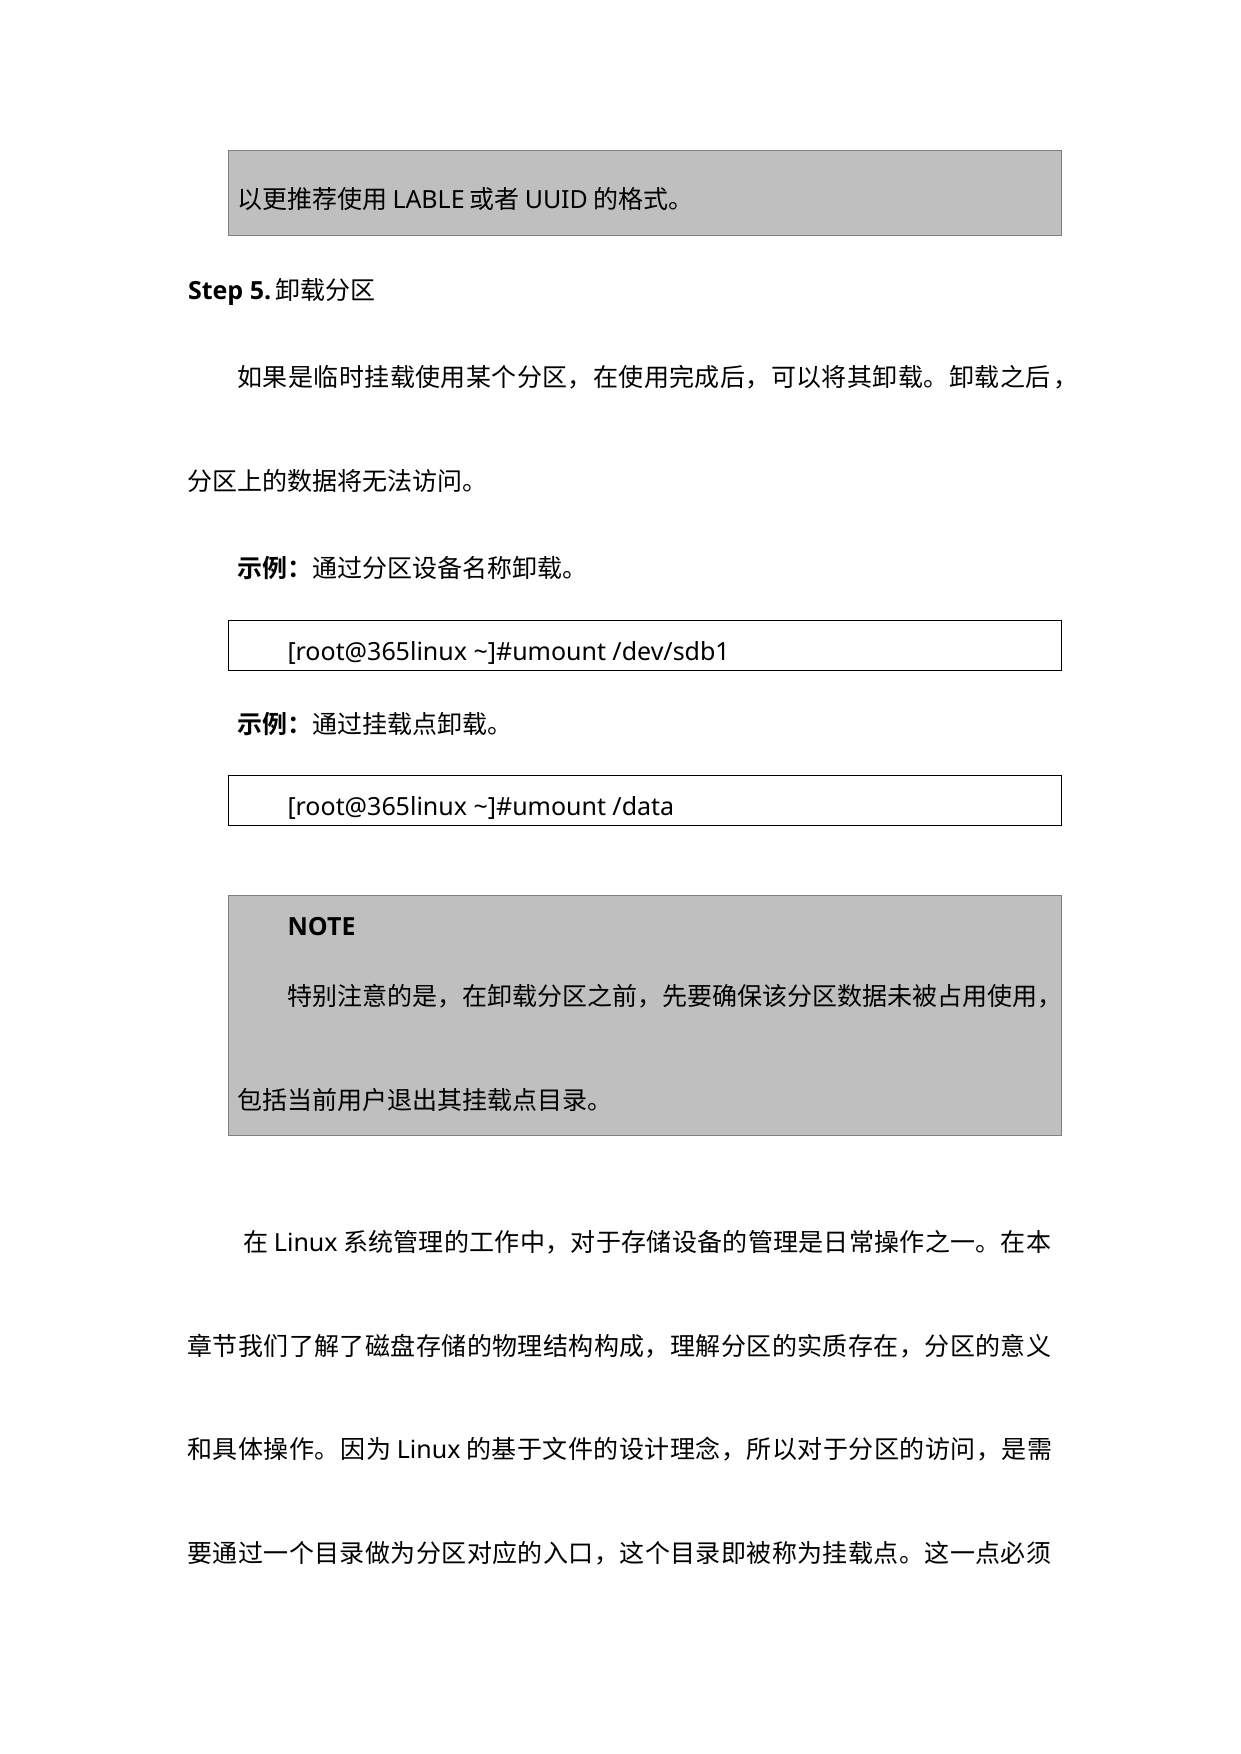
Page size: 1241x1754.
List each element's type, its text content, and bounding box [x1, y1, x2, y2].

text 示例：通过挂载点卸载。 [187, 688, 1053, 757]
text NOTE [229, 896, 1061, 943]
text 如果是临时挂载使用某个分区，在使用完成后，可以将其卸载。卸载之后，分区上的数据将无法访问。 [187, 341, 1053, 514]
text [187, 1206, 1053, 1586]
text [root@365linux ~]#umount /data [229, 776, 1061, 825]
list 卸载分区 [188, 254, 1053, 323]
text [root@365linux ~]#umount /dev/sdb1 [229, 621, 1061, 670]
text 特别注意的是，在卸载分区之前，先要确保该分区数据未被占用使用，包括当前用户退出其挂载点目录。 [229, 946, 1061, 1135]
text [229, 151, 1061, 235]
text 示例：通过分区设备名称卸载。 [187, 532, 1053, 601]
